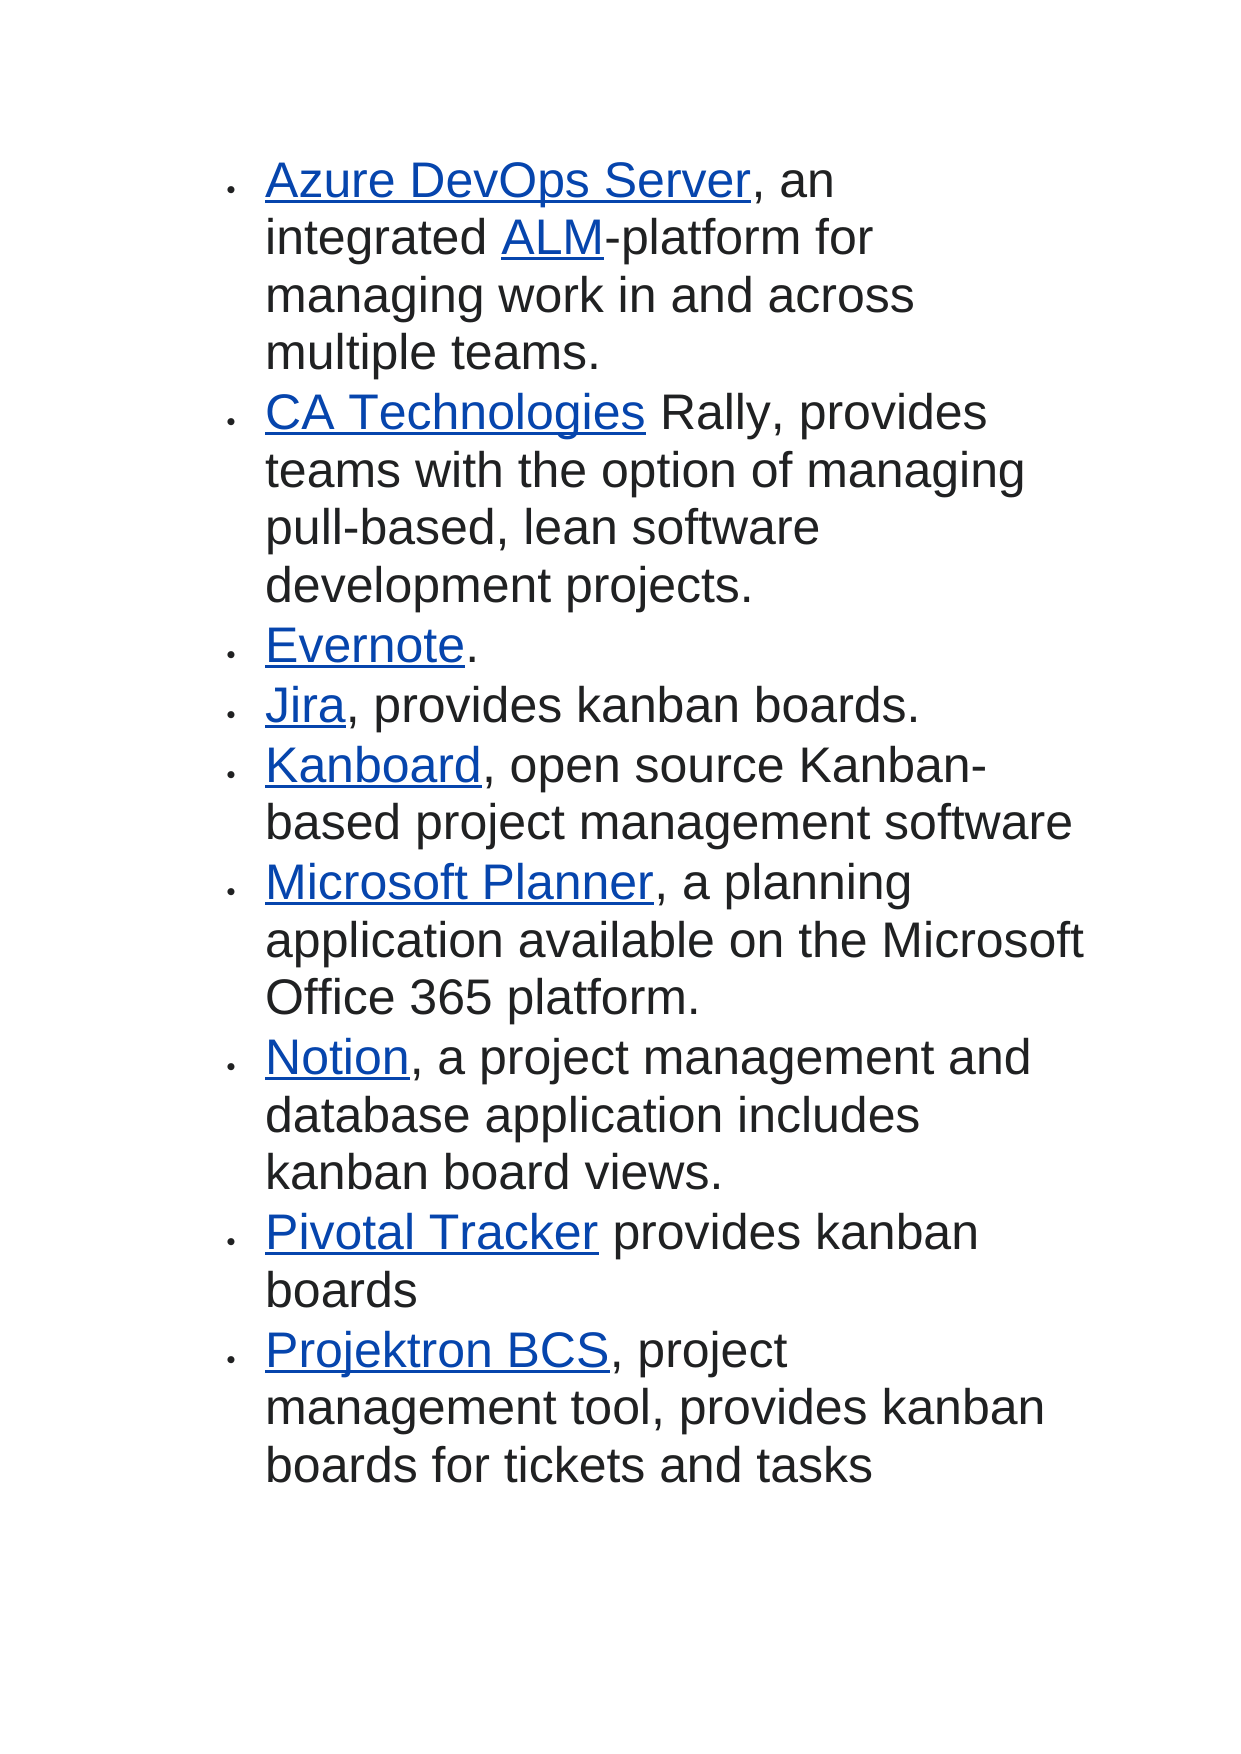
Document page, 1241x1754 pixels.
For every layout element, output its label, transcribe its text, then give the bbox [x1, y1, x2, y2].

list Evernote. [227, 615, 1090, 672]
list Projektron BCS, project management tool, provides kanban boards for tickets and tasks [227, 1320, 1090, 1492]
list Microsoft Planner, a planning application available on the Microsoft Office 365 platform. [227, 852, 1090, 1025]
list CA Technologies Rally, provides teams with the option of managing pull-based, lean software development projects. [227, 382, 1090, 612]
list Jira, provides kanban boards. [227, 675, 1090, 732]
list Pivotal Tracker provides kanban boards [227, 1202, 1090, 1317]
list Notion, a project management and database application includes kanban board views. [227, 1027, 1090, 1200]
list Azure DevOps Server, an integrated ALM-platform for managing work in and across multiple teams. [227, 150, 1090, 380]
list Kanboard, open source Kanban-based project management software [227, 735, 1090, 850]
